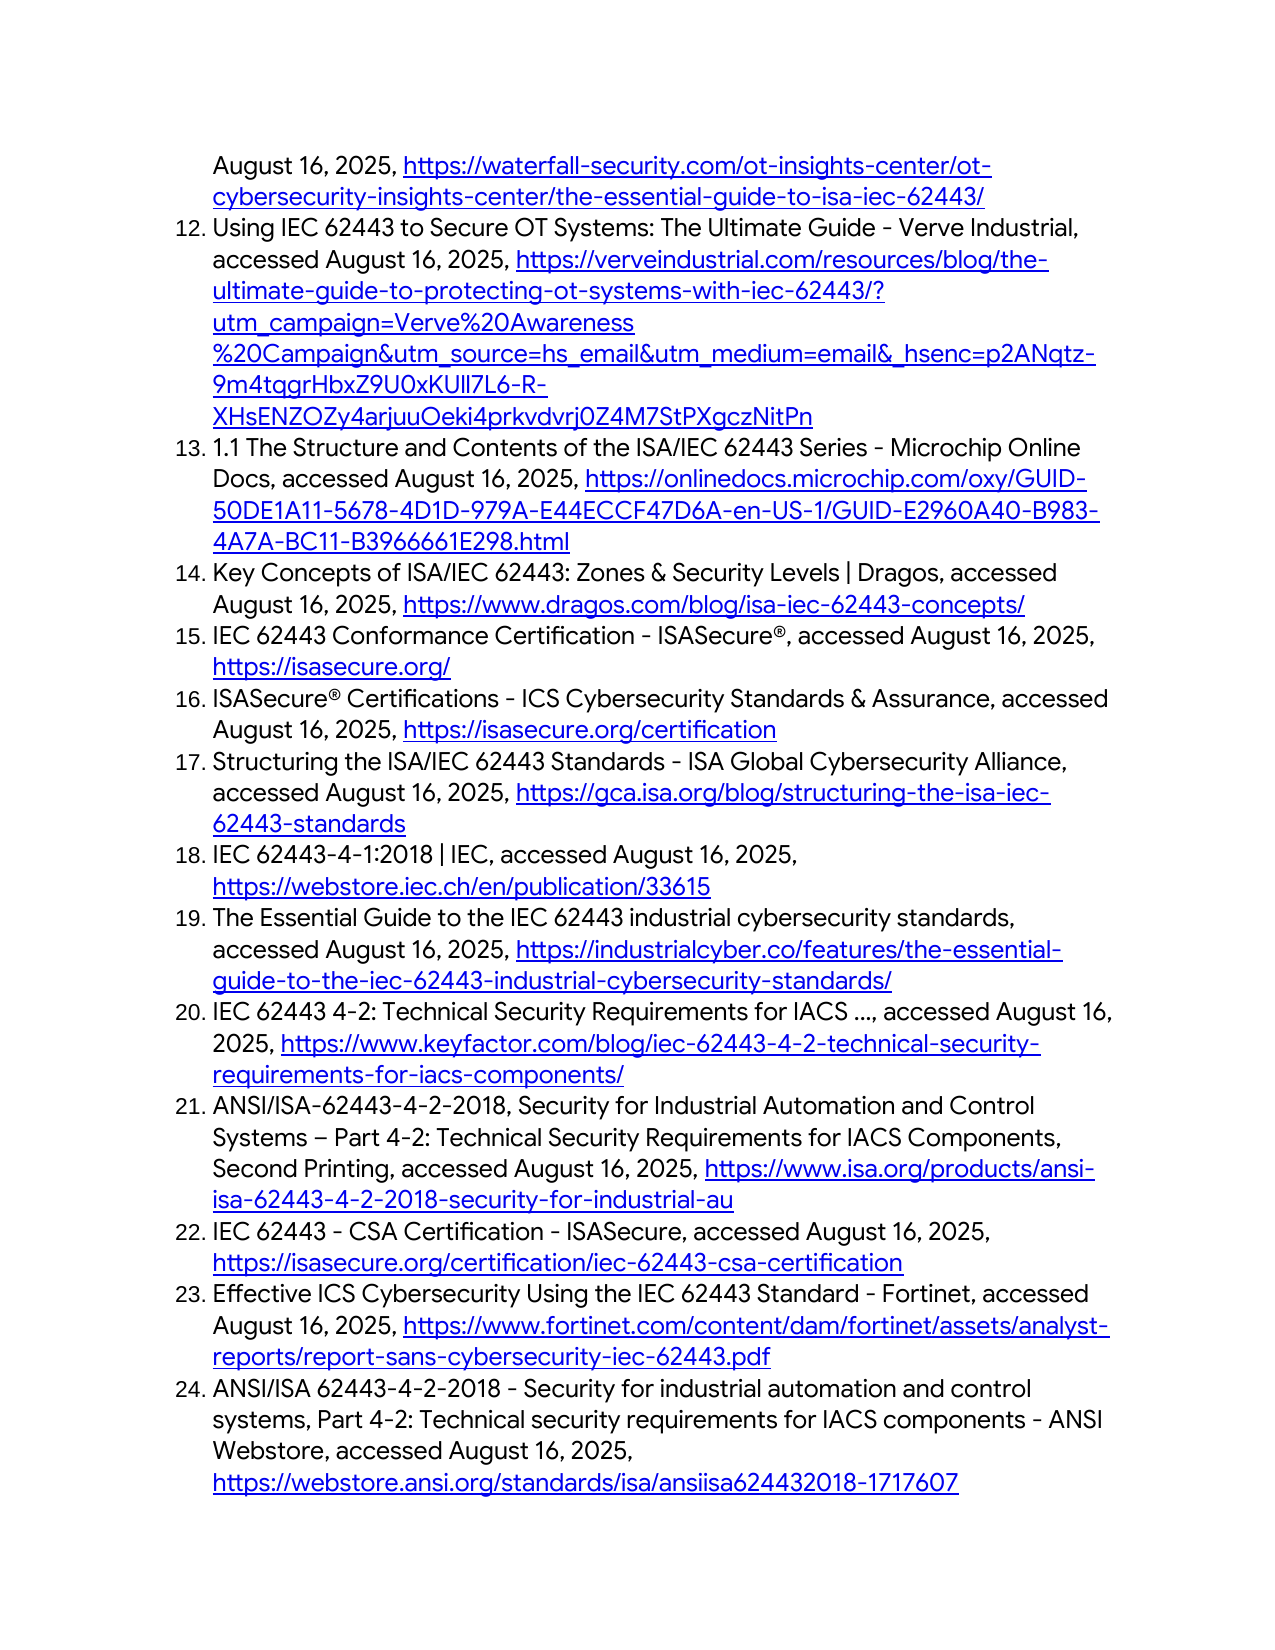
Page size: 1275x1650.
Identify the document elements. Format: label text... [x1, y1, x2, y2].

list 1.1 The Structure and Contents of the ISA/IEC 62443 Series - Microchip Online Docs, accessed August 16, 2025, https://onlinedocs.microchip.com/oxy/GUID-50DE1A11-5678-4D1D-979A-E44ECCF47D6A-en-US-1/GUID-E2960A40-B983-4A7A-BC11-B3966661E298.html [175, 432, 1125, 558]
list ANSI/ISA 62443-4-2-2018 - Security for industrial automation and control systems, Part 4-2: Technical security requirements for IACS components - ANSI Webstore, accessed August 16, 2025, https://webstore.ansi.org/standards/isa/ansiisa624432018-1717607 [175, 1373, 1125, 1498]
list Using IEC 62443 to Secure OT Systems: The Ultimate Guide - Verve Industrial, accessed August 16, 2025, https://verveindustrial.com/resources/blog/the-ultimate-guide-to-protecting-ot-systems-with-iec-62443/?utm_campaign=Verve%20Awareness%20Campaign&utm_source=hs_email&utm_medium=email&_hsenc=p2ANqtz-9m4tqgrHbxZ9U0xKUll7L6-R-XHsENZOZy4arjuuOeki4prkvdvrj0Z4M7StPXgczNitPn [175, 213, 1125, 432]
list IEC 62443 Conformance Certification - ISASecure®, accessed August 16, 2025, https://isasecure.org/ [175, 620, 1125, 683]
list Structuring the ISA/IEC 62443 Standards - ISA Global Cybersecurity Alliance, accessed August 16, 2025, https://gca.isa.org/blog/structuring-the-isa-iec-62443-standards [175, 746, 1125, 840]
list Key Concepts of ISA/IEC 62443: Zones & Security Levels | Dragos, accessed August 16, 2025, https://www.dragos.com/blog/isa-iec-62443-concepts/ [175, 558, 1125, 620]
list IEC 62443-4-1:2018 | IEC, accessed August 16, 2025, https://webstore.iec.ch/en/publication/33615 [175, 840, 1125, 902]
list The Essential Guide to the IEC 62443 industrial cybersecurity standards, accessed August 16, 2025, https://industrialcyber.co/features/the-essential-guide-to-the-iec-62443-industrial-cybersecurity-standards/ [175, 902, 1125, 997]
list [175, 150, 1125, 213]
list IEC 62443 4-2: Technical Security Requirements for IACS ..., accessed August 16, 2025, https://www.keyfactor.com/blog/iec-62443-4-2-technical-security-requirements-for-iacs-components/ [175, 997, 1125, 1091]
list ANSI/ISA-62443-4-2-2018, Security for Industrial Automation and Control Systems – Part 4-2: Technical Security Requirements for IACS Components, Second Printing, accessed August 16, 2025, https://www.isa.org/products/ansi-isa-62443-4-2-2018-security-for-industrial-au [175, 1091, 1125, 1216]
list Effective ICS Cybersecurity Using the IEC 62443 Standard - Fortinet, accessed August 16, 2025, https://www.fortinet.com/content/dam/fortinet/assets/analyst-reports/report-sans-cybersecurity-iec-62443.pdf [175, 1279, 1125, 1373]
list ISASecure® Certifications - ICS Cybersecurity Standards & Assurance, accessed August 16, 2025, https://isasecure.org/certification [175, 683, 1125, 746]
list IEC 62443 - CSA Certification - ISASecure, accessed August 16, 2025, https://isasecure.org/certification/iec-62443-csa-certification [175, 1216, 1125, 1279]
